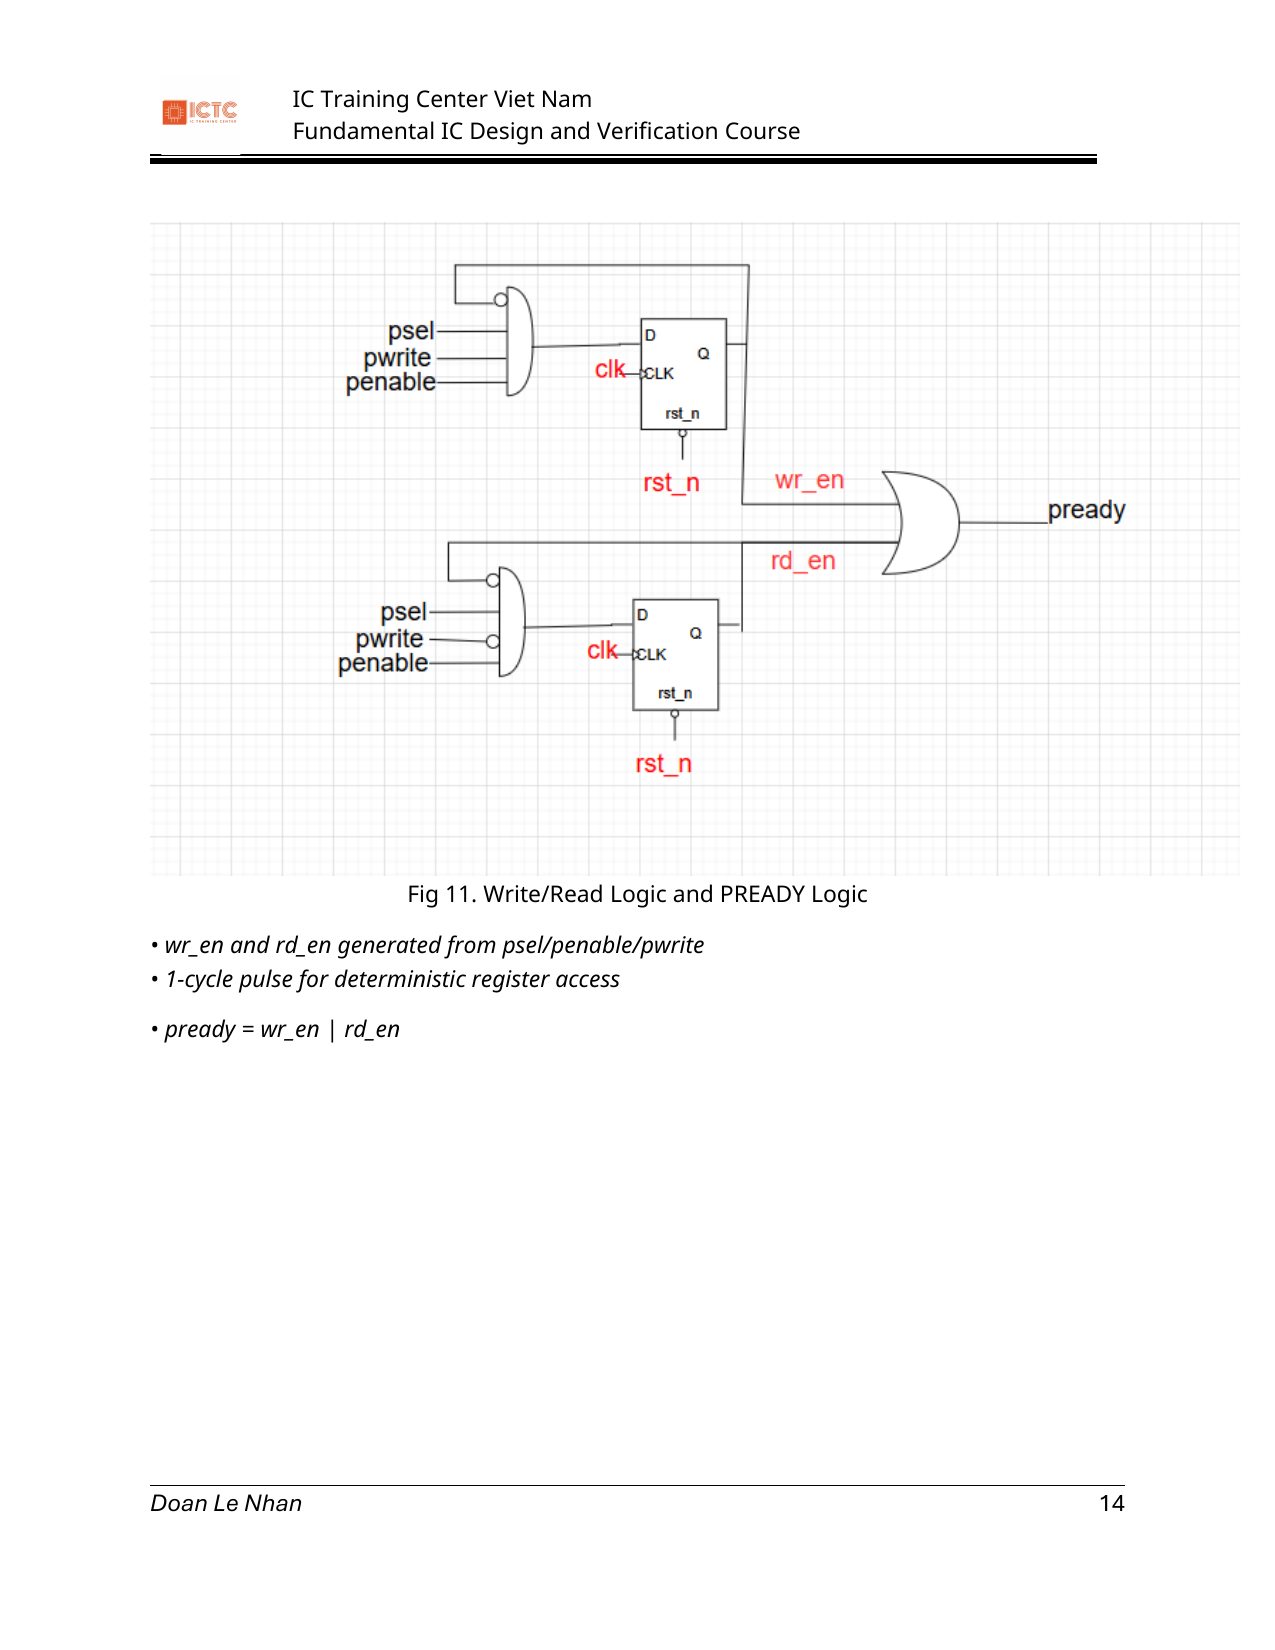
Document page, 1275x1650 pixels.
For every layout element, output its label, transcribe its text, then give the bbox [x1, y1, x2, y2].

text • pready = wr_en | rd_en [150, 1013, 1125, 1044]
text Fig 11. Write/Read Logic and PREADY Logic [150, 876, 1125, 909]
picture [150, 222, 1241, 876]
picture [161, 75, 241, 155]
text • wr_en and rd_en generated from psel/penable/pwrite • 1-cycle pulse for deterministic register access [150, 929, 1125, 994]
